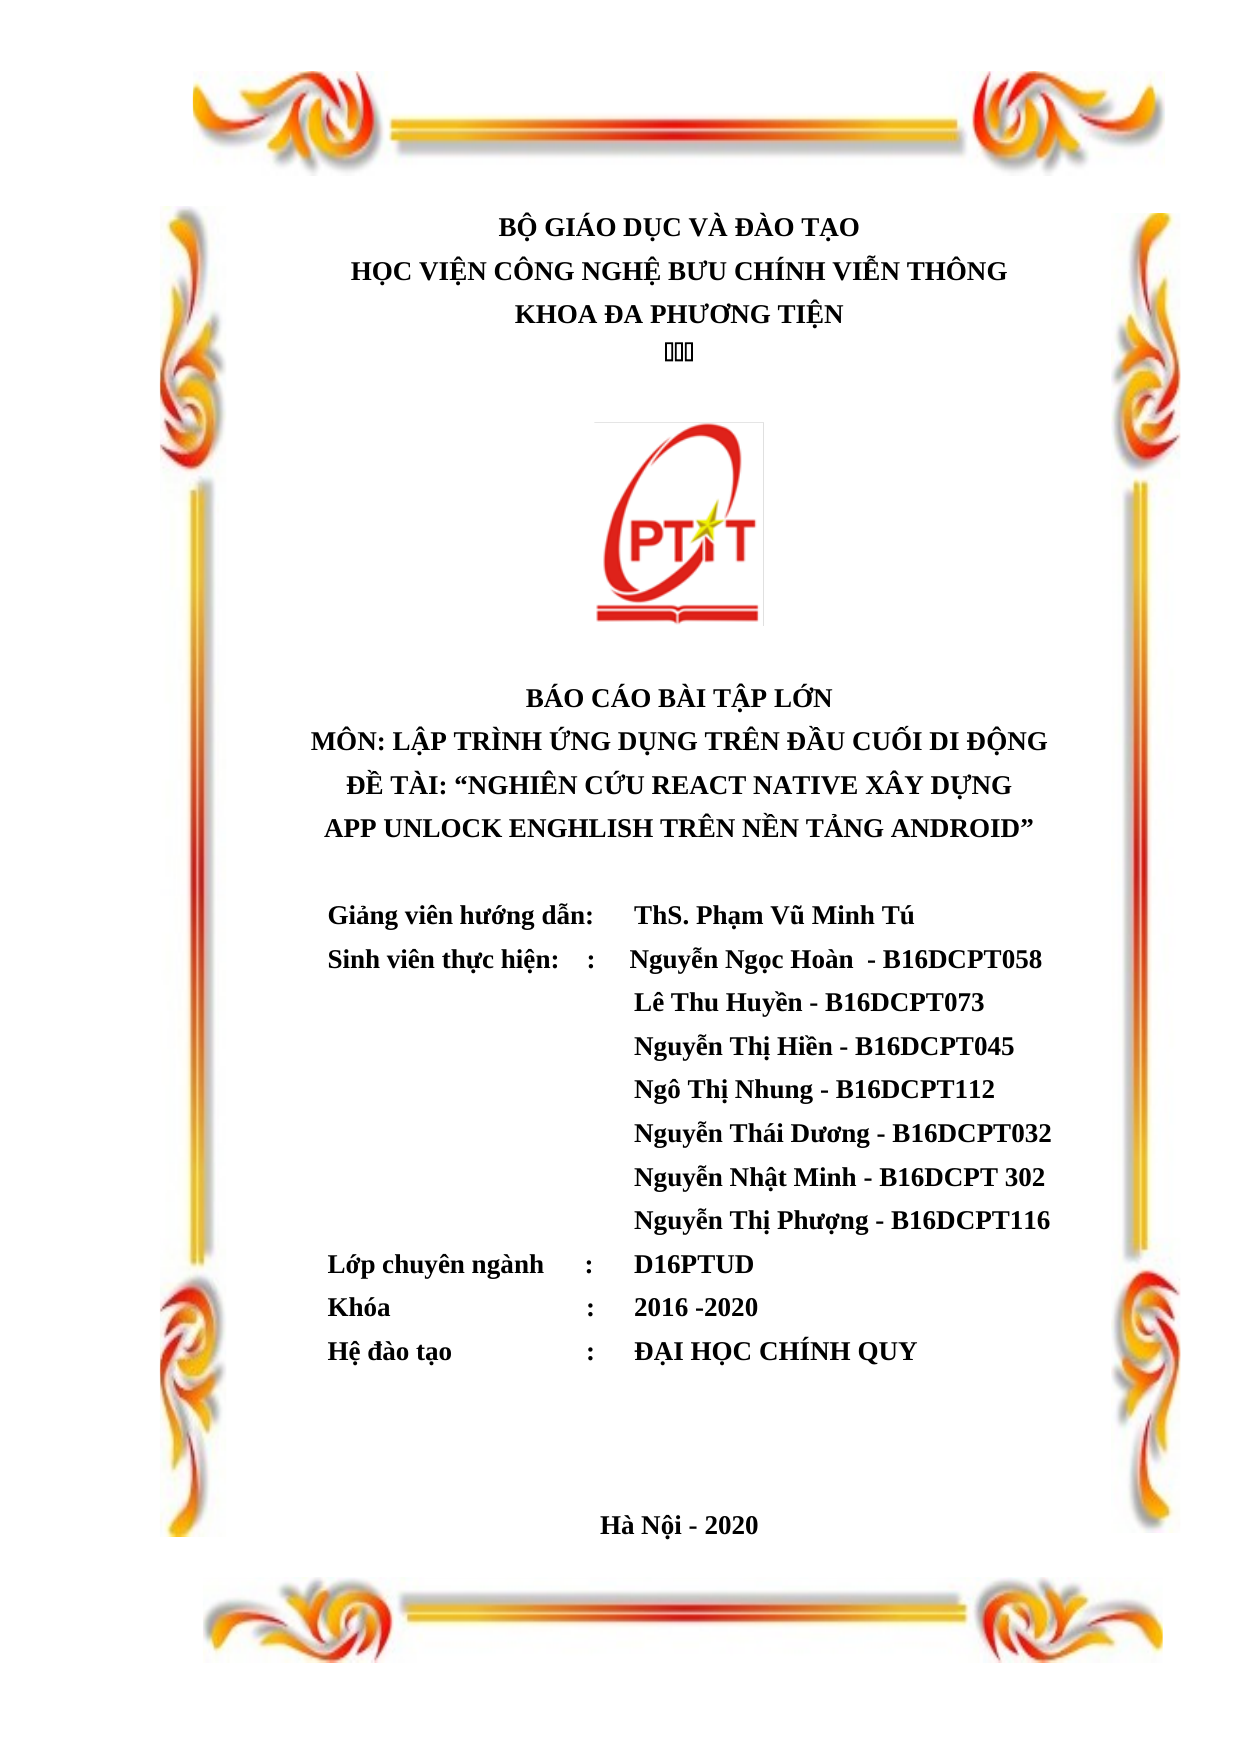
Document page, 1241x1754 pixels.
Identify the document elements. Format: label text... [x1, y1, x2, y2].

picture [1111, 213, 1181, 1533]
text BÁO CÁO BÀI TẬP LỚN [177, 682, 1122, 713]
text Sinh viên thực hiện: : Nguyễn Ngọc Hoàn - B16DCPT058 [177, 943, 1122, 974]
text Giảng viên hướng dẫn: ThS. Phạm Vũ Minh Tú [177, 899, 1122, 931]
picture [202, 1577, 1163, 1663]
text Nguyễn Thị Hiền - B16DCPT045 [177, 1030, 1122, 1061]
text Ngô Thị Nhung - B16DCPT112 [177, 1073, 1122, 1105]
text Lê Thu Huyền - B16DCPT073 [177, 986, 1122, 1018]
text BỘ GIÁO DỤC VÀ ĐÀO TẠO [177, 211, 1122, 243]
text Nguyễn Thị Phượng - B16DCPT116 [177, 1204, 1122, 1235]
text Lớp chuyên ngành : D16PTUD [252, 1248, 1122, 1279]
text Nguyễn Thái Dương - B16DCPT032 [177, 1117, 1122, 1148]
text Hà Nội - 2020 [177, 1509, 1122, 1540]
text ĐỀ TÀI: “NGHIÊN CỨU REACT NATIVE XÂY DỰNG [177, 769, 1122, 800]
text MÔN: LẬP TRÌNH ỨNG DỤNG TRÊN ĐẦU CUỐI DI ĐỘNG [177, 725, 1122, 756]
picture [159, 206, 227, 1537]
text Hệ đào tạo : ĐẠI HỌC CHÍNH QUY [177, 1335, 1122, 1366]
picture [192, 71, 1166, 176]
text Nguyễn Nhật Minh - B16DCPT 302 [177, 1161, 1122, 1192]
picture [594, 421, 764, 626]
text APP UNLOCK ENGHLISH TRÊN NỀN TẢNG ANDROID” [177, 812, 1122, 843]
text Khóa : 2016 -2020 [252, 1291, 1122, 1322]
text HỌC VIỆN CÔNG NGHỆ BƯU CHÍNH VIỄN THÔNG [177, 255, 1122, 286]
text KHOA ĐA PHƯƠNG TIỆN [177, 298, 1122, 330]
